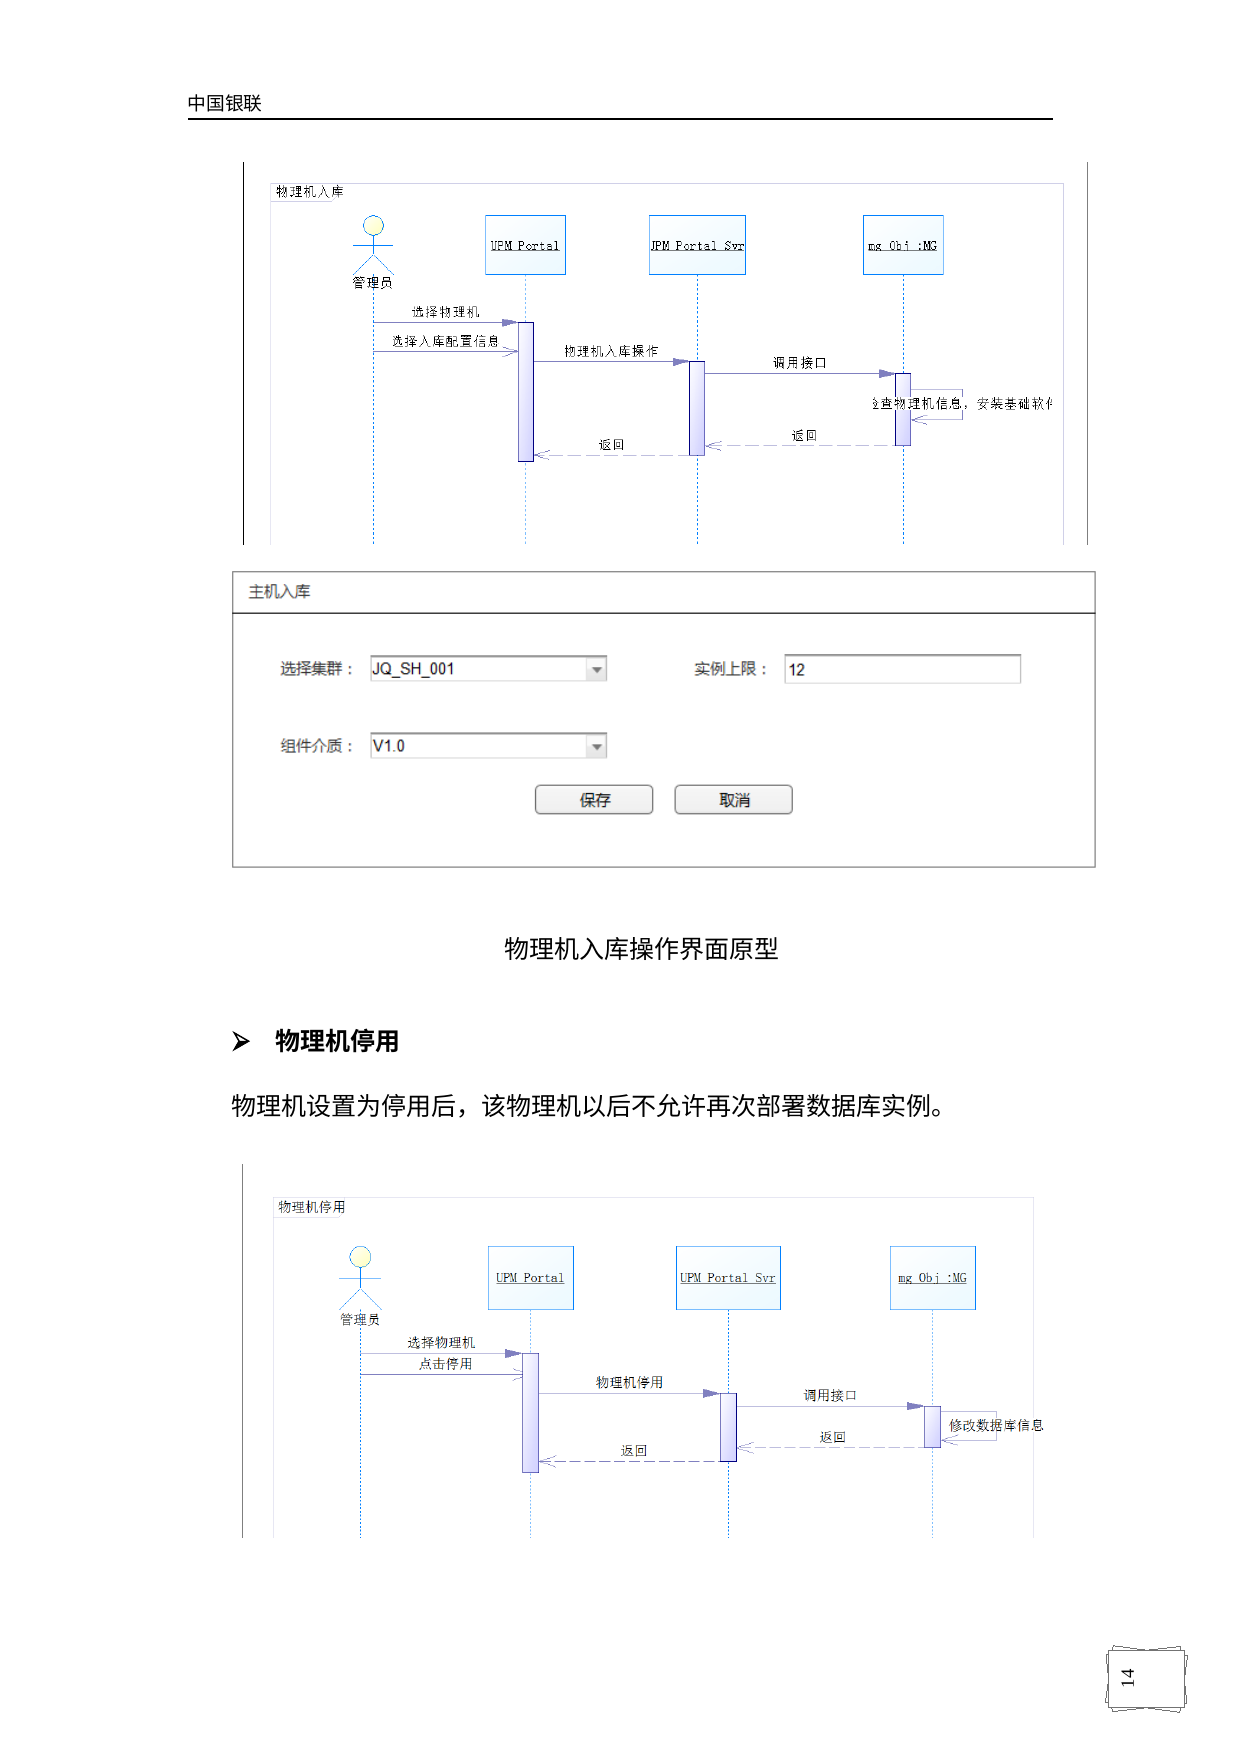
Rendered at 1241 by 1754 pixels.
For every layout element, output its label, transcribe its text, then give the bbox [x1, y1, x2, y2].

text 物理机入库操作界面原型 [187, 915, 1053, 980]
picture [231, 570, 1097, 869]
list 物理机停用 [231, 1007, 1053, 1072]
picture [231, 1164, 1097, 1538]
text 物理机设置为停用后，该物理机以后不允许再次部署数据库实例。 [187, 1072, 1053, 1137]
picture [231, 162, 1097, 545]
